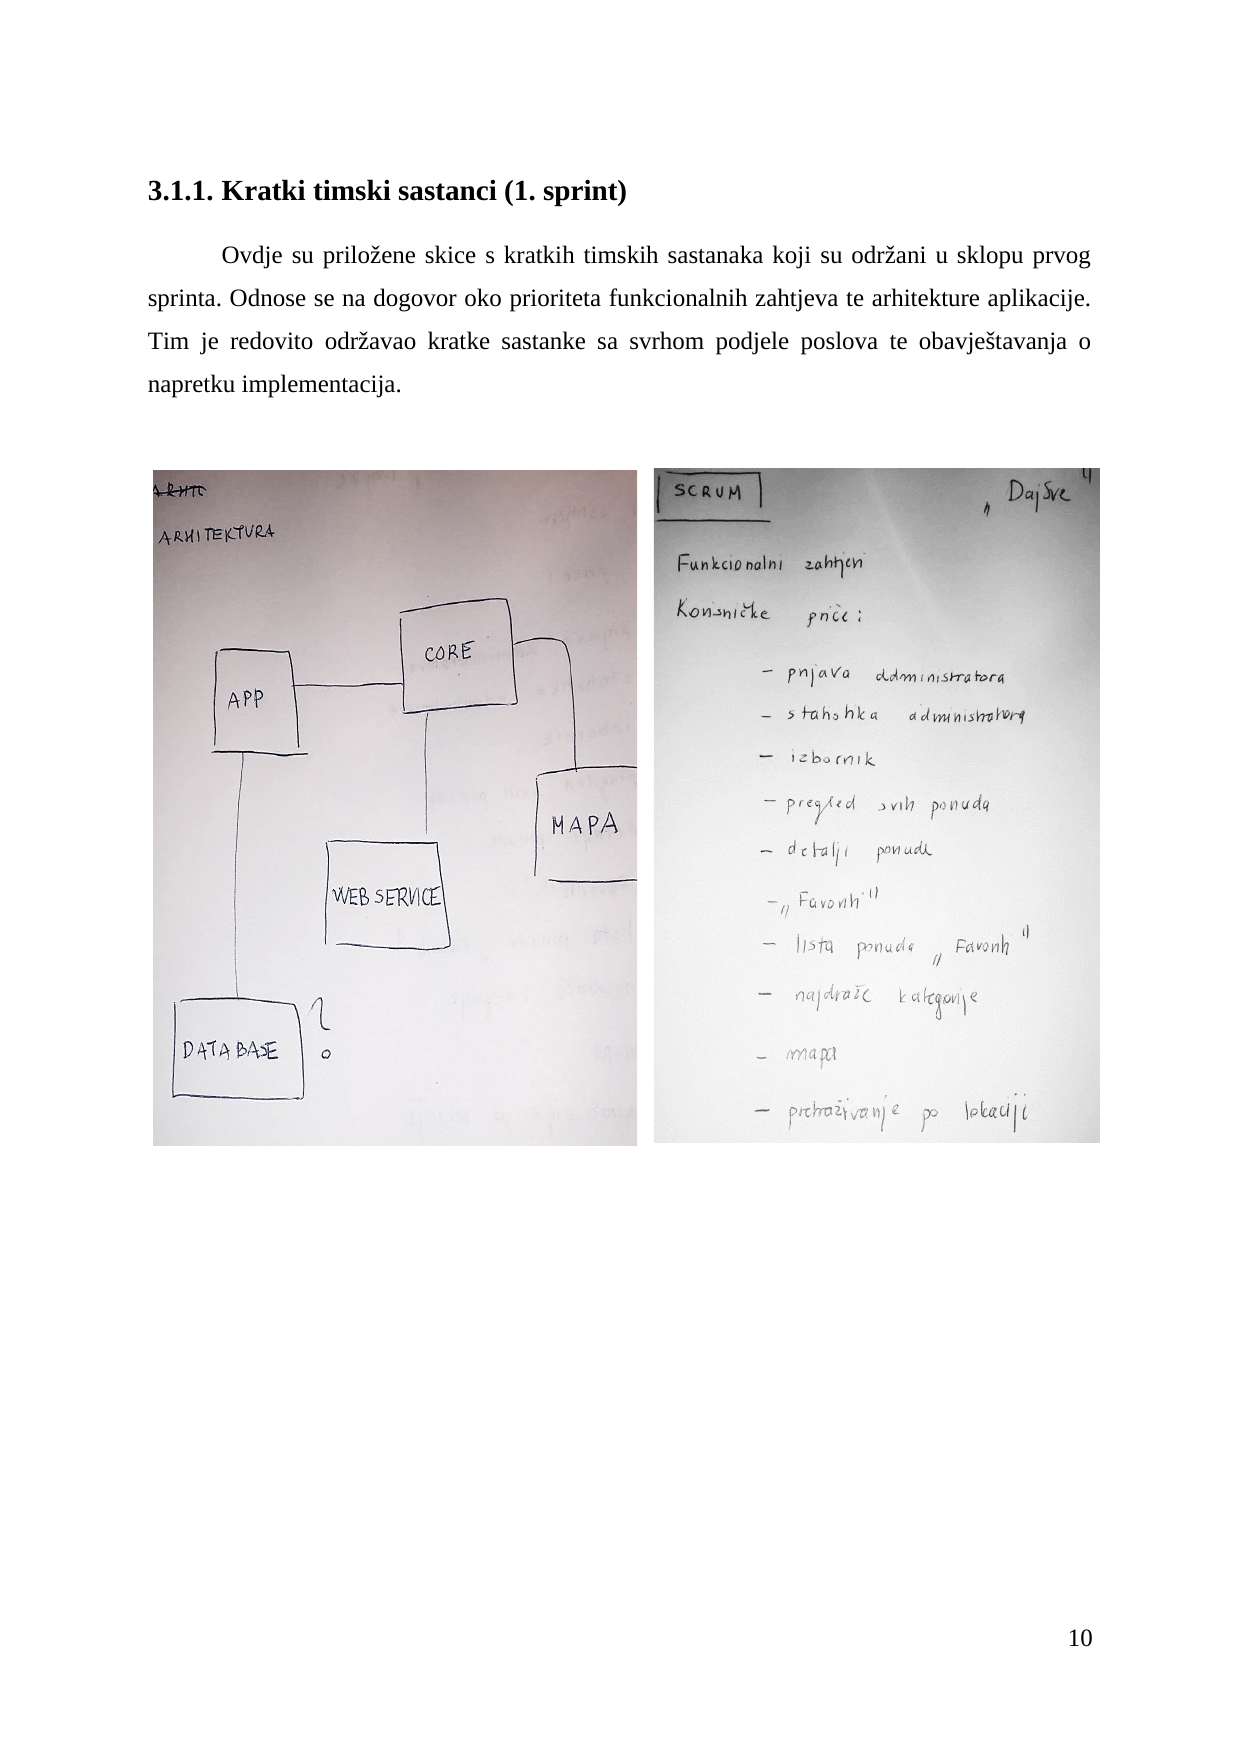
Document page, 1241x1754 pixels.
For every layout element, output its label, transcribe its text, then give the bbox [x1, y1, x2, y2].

picture [153, 470, 638, 1146]
text Kratki timski sastanci (1. sprint) [148, 173, 1093, 206]
list Ovdje su priložene skice s kratkih timskih sastanaka koji su održani u sklopu prvog sprinta. Odnose se na dogovor oko prioriteta funkcionalnih zahtjeva te arhitekture aplikacije. Tim je redovito održavao kratke sastanke sa svrhom podjele poslova te obavještavanja o napretku implementacija. [148, 240, 1093, 398]
